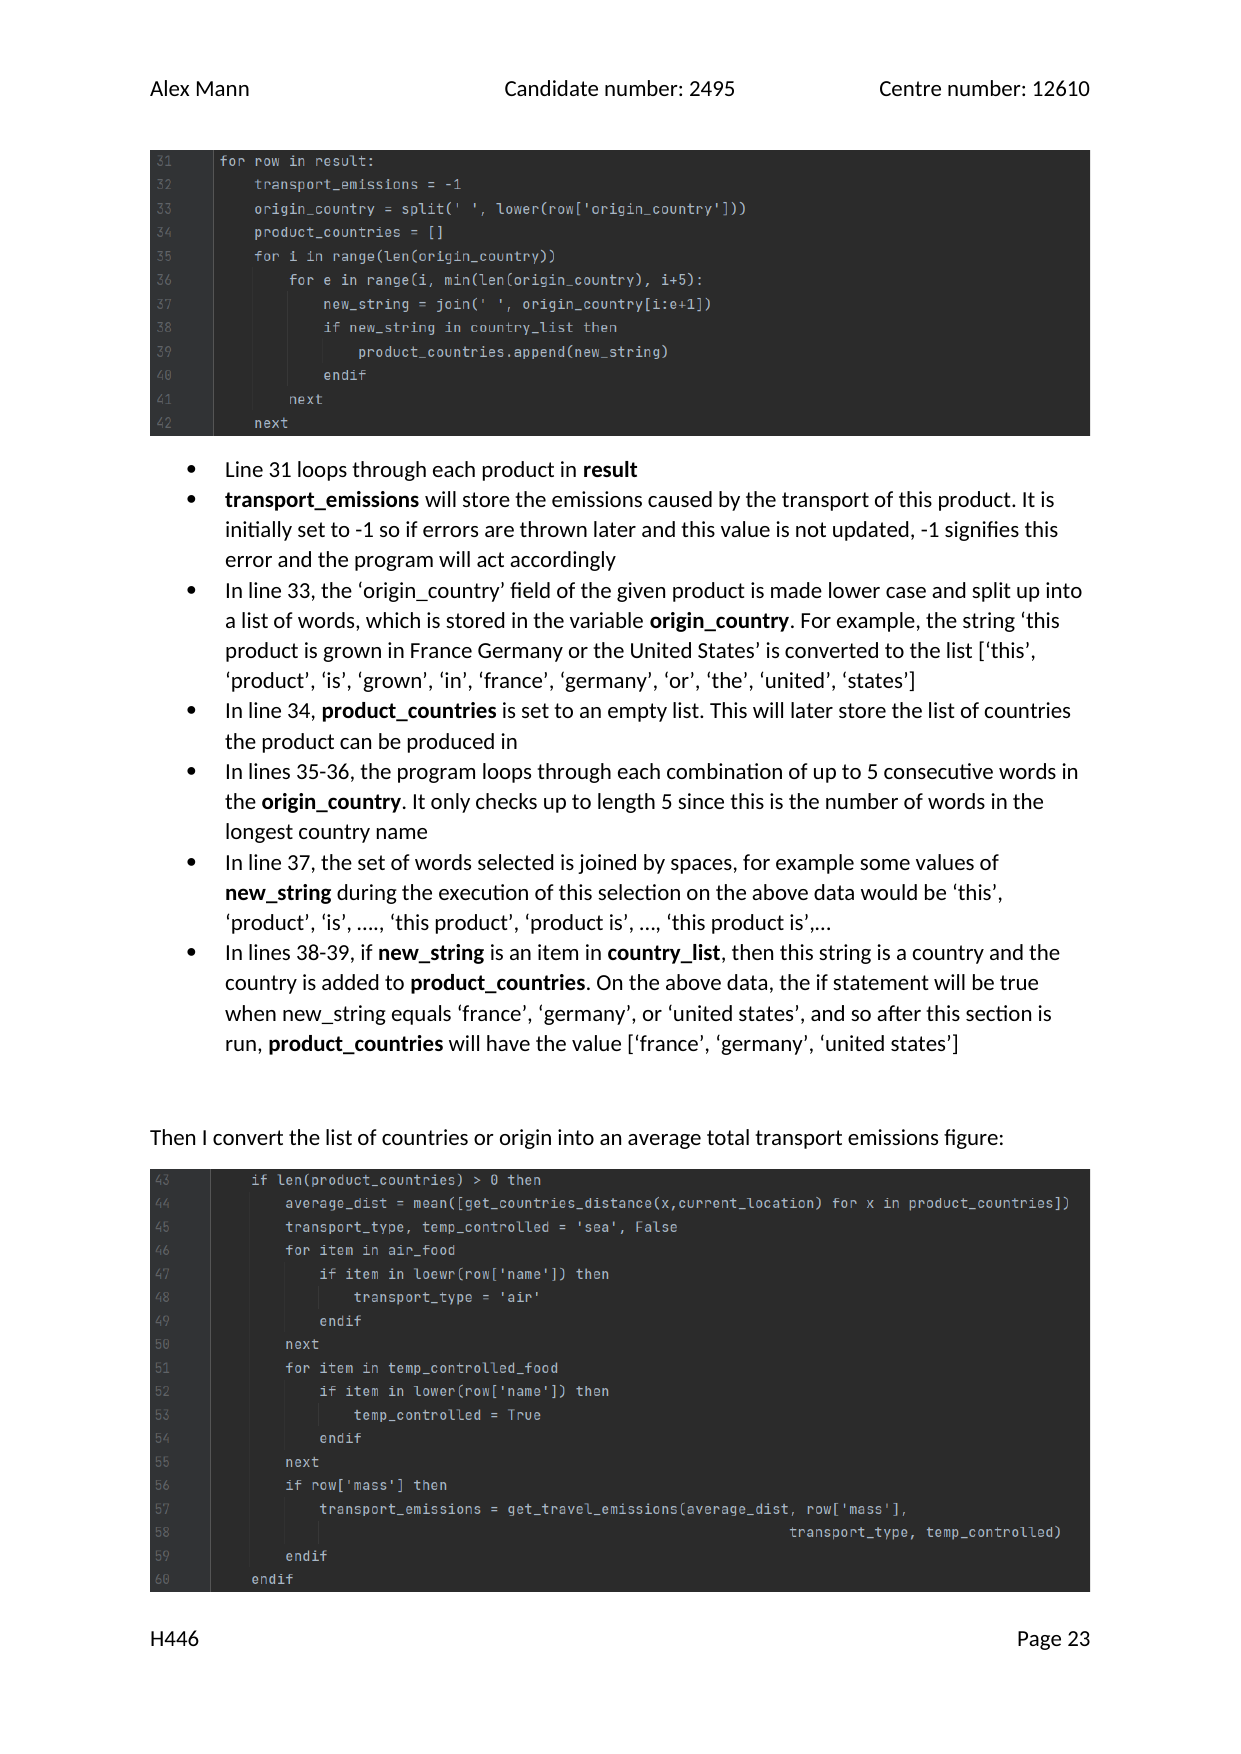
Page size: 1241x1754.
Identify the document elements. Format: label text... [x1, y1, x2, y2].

text Then I convert the list of countries or origin into an average total transport emissions figure: [150, 1123, 1090, 1151]
list In line 34, product_countries is set to an empty list. This will later store the list of countries the product can be produced in [187, 697, 1090, 755]
list In lines 35-36, the program loops through each combination of up to 5 consecutive words in the origin_country. It only checks up to length 5 since this is the number of words in the longest country name [187, 757, 1090, 845]
picture [150, 150, 1091, 436]
list transport_emissions will store the emissions caused by the transport of this product. It is initially set to -1 so if errors are thrown later and this value is not updated, -1 signifies this error and the program will act accordingly [187, 485, 1090, 573]
list In lines 38-39, if new_string is an item in country_list, then this string is a country and the country is added to product_countries. On the above data, the if statement will be true when new_string equals ‘france’, ‘germany’, or ‘united states’, and so after this section is run, product_countries will have the value [‘france’, ‘germany’, ‘united states’] [187, 938, 1090, 1057]
list In line 37, the set of words selected is joined by spaces, for example some values of new_string during the execution of this selection on the above data would be ‘this’, ‘product’, ‘is’, …., ‘this product’, ‘product is’, …, ‘this product is’,… [187, 848, 1090, 936]
list In line 33, the ‘origin_country’ field of the given product is made lower case and split up into a list of words, which is stored in the variable origin_country. For example, the string ‘this product is grown in France Germany or the United States’ is converted to the list [‘this’, ‘product’, ‘is’, ‘grown’, ‘in’, ‘france’, ‘germany’, ‘or’, ‘the’, ‘united’, ‘states’] [187, 576, 1090, 694]
list Line 31 loops through each product in result [187, 455, 1090, 483]
picture [150, 1169, 1091, 1592]
